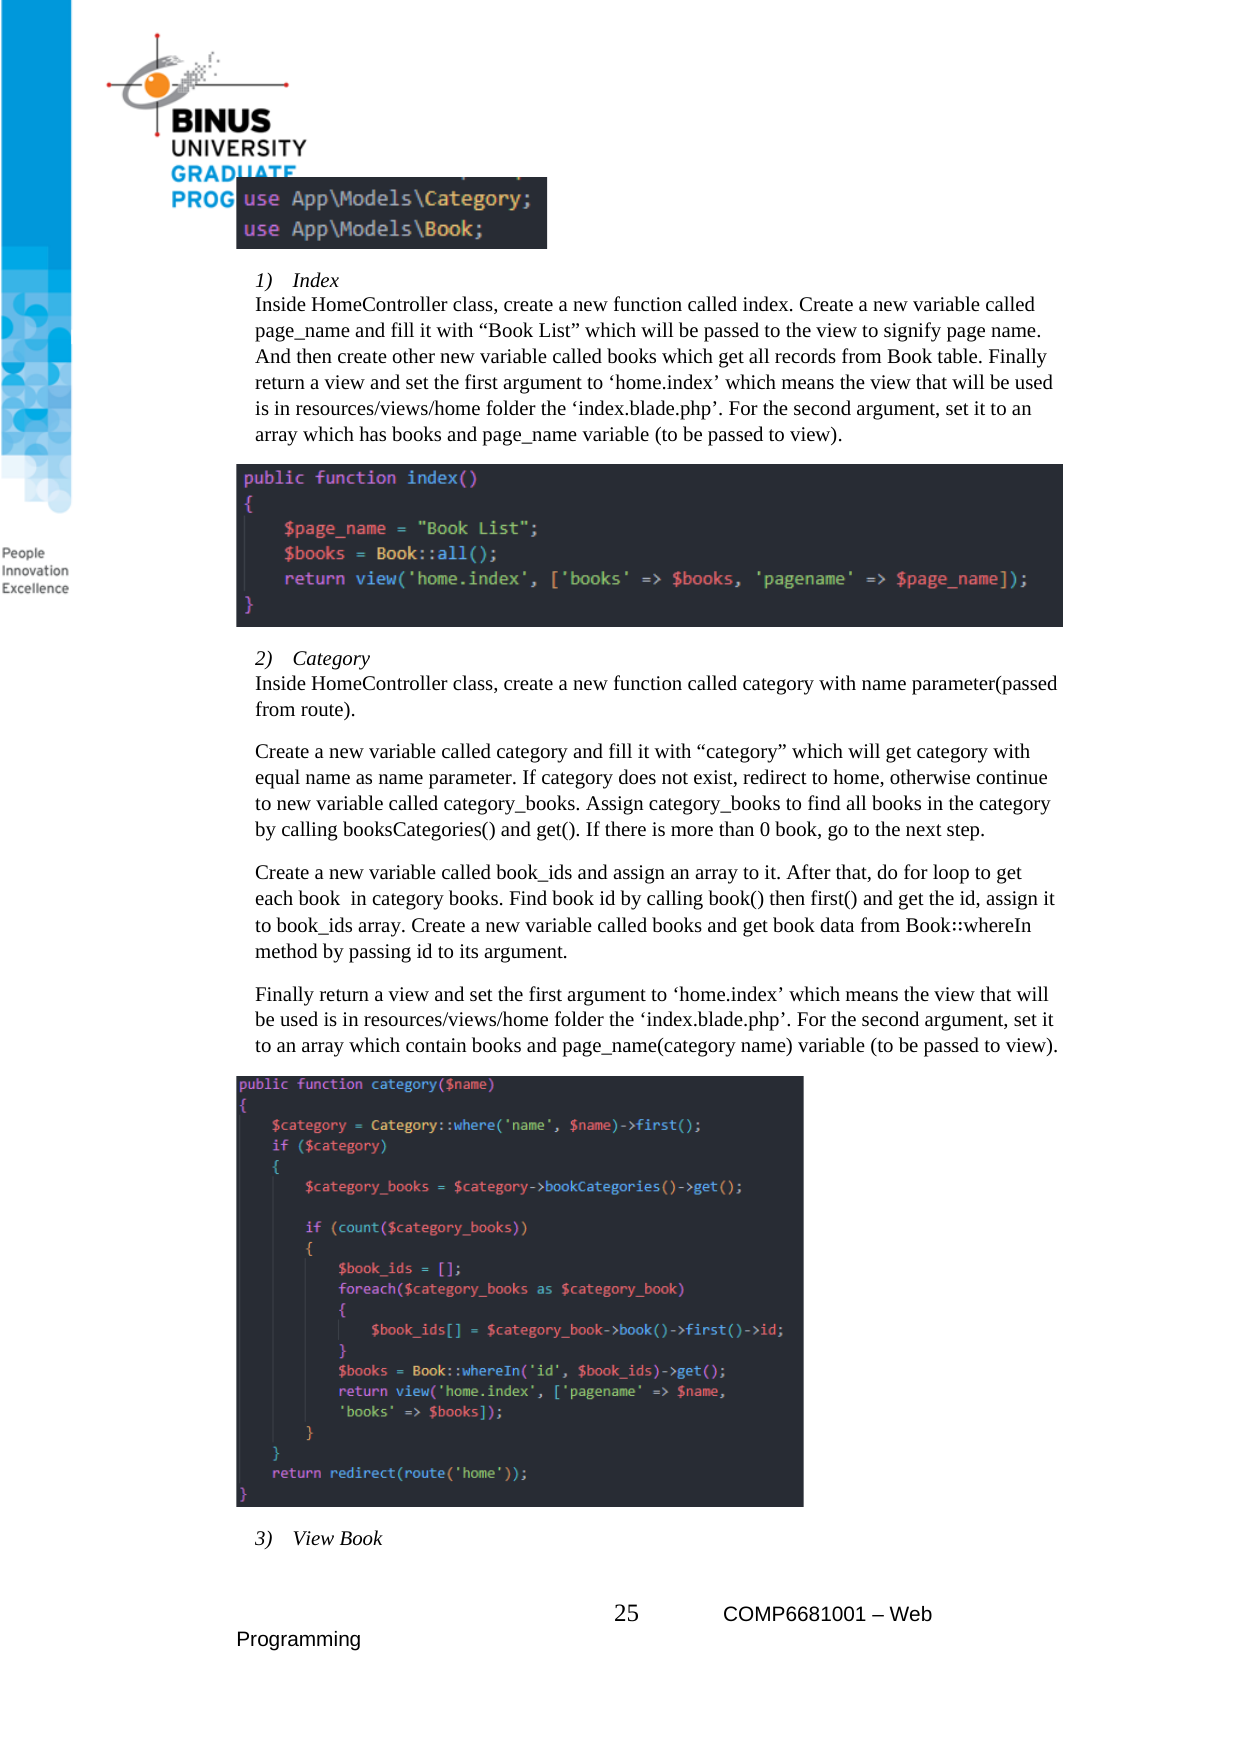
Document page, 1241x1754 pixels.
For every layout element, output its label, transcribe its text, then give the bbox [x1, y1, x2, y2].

picture [236, 1076, 804, 1507]
subtitle Index [236, 267, 1063, 292]
subtitle View Book [236, 1525, 1063, 1550]
text Inside HomeController class, create a new function called category with name parameter(passed from route). [255, 671, 1063, 721]
text Create a new variable called book_ids and assign an array to it. After that, do for loop to get each book in category books. Find book id by calling book() then first() and get the id, assign it to book_ids array. Create a new variable called books and get book data from Book∷whereIn method by passing id to its argument. [255, 860, 1063, 963]
picture [0, 0, 1063, 627]
text Create a new variable called category and fill it with “category” which will get category with equal name as name parameter. If category does not exist, redirect to home, otherwise continue to new variable called category_books. Assign category_books to find all books in the category by calling booksCategories() and get(). If there is more than 0 book, go to the next step. [255, 739, 1063, 841]
text Inside HomeController class, create a new function called index. Create a new variable called page_name and fill it with “Book List” which will be passed to the view to signify page name. And then create other new variable called books which get all records from Book table. Finally return a view and set the first argument to ‘home.index’ which means the view that will be used is in resources/views/home folder the ‘index.blade.php’. For the second argument, set it to an array which has books and page_name variable (to be passed to view). [255, 292, 1063, 446]
text Finally return a view and set the first argument to ‘home.index’ which means the view that will be used is in resources/views/home folder the ‘index.blade.php’. For the second argument, set it to an array which contain books and page_name(category name) variable (to be passed to view). [255, 981, 1063, 1057]
subtitle Category [236, 646, 1063, 671]
